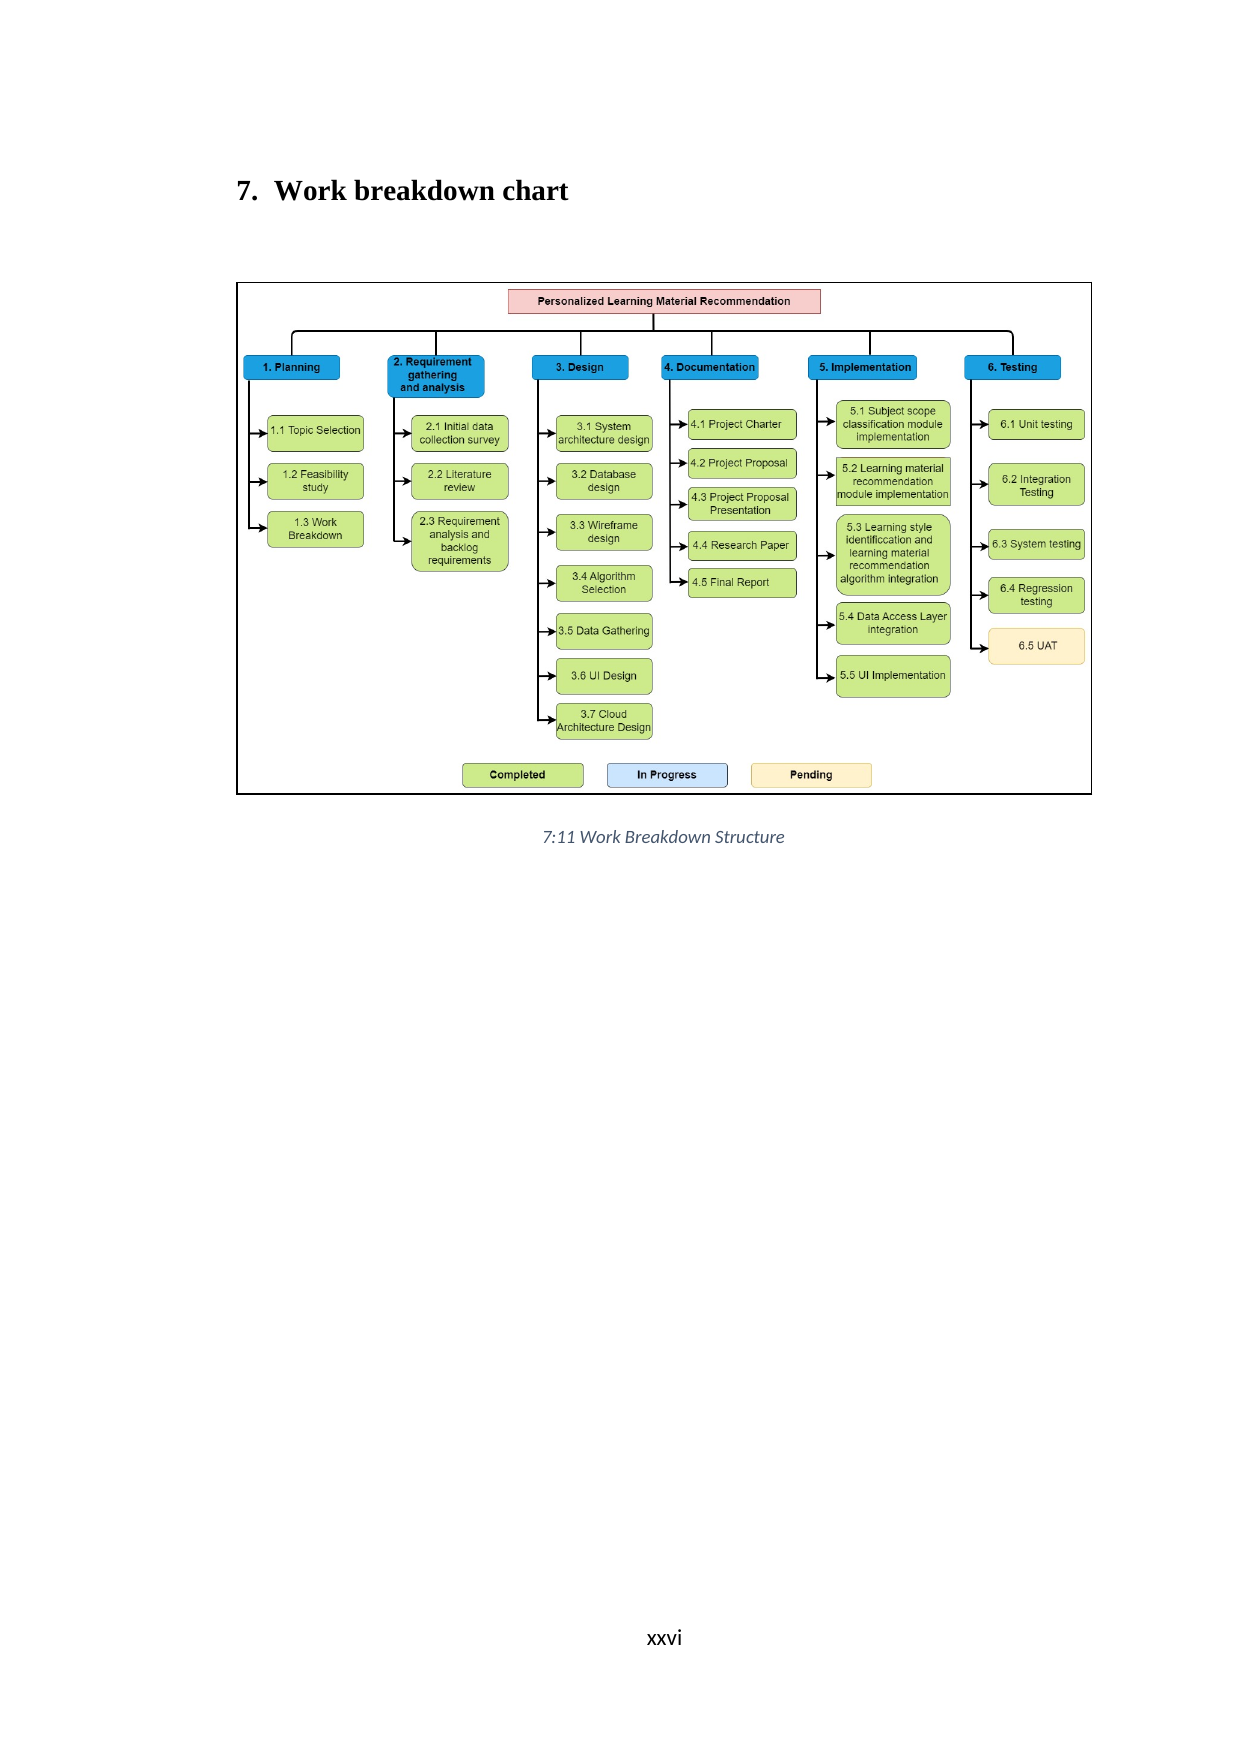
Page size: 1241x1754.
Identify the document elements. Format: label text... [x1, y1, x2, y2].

picture [238, 283, 1091, 793]
subtitle Work breakdown chart [236, 173, 1092, 206]
